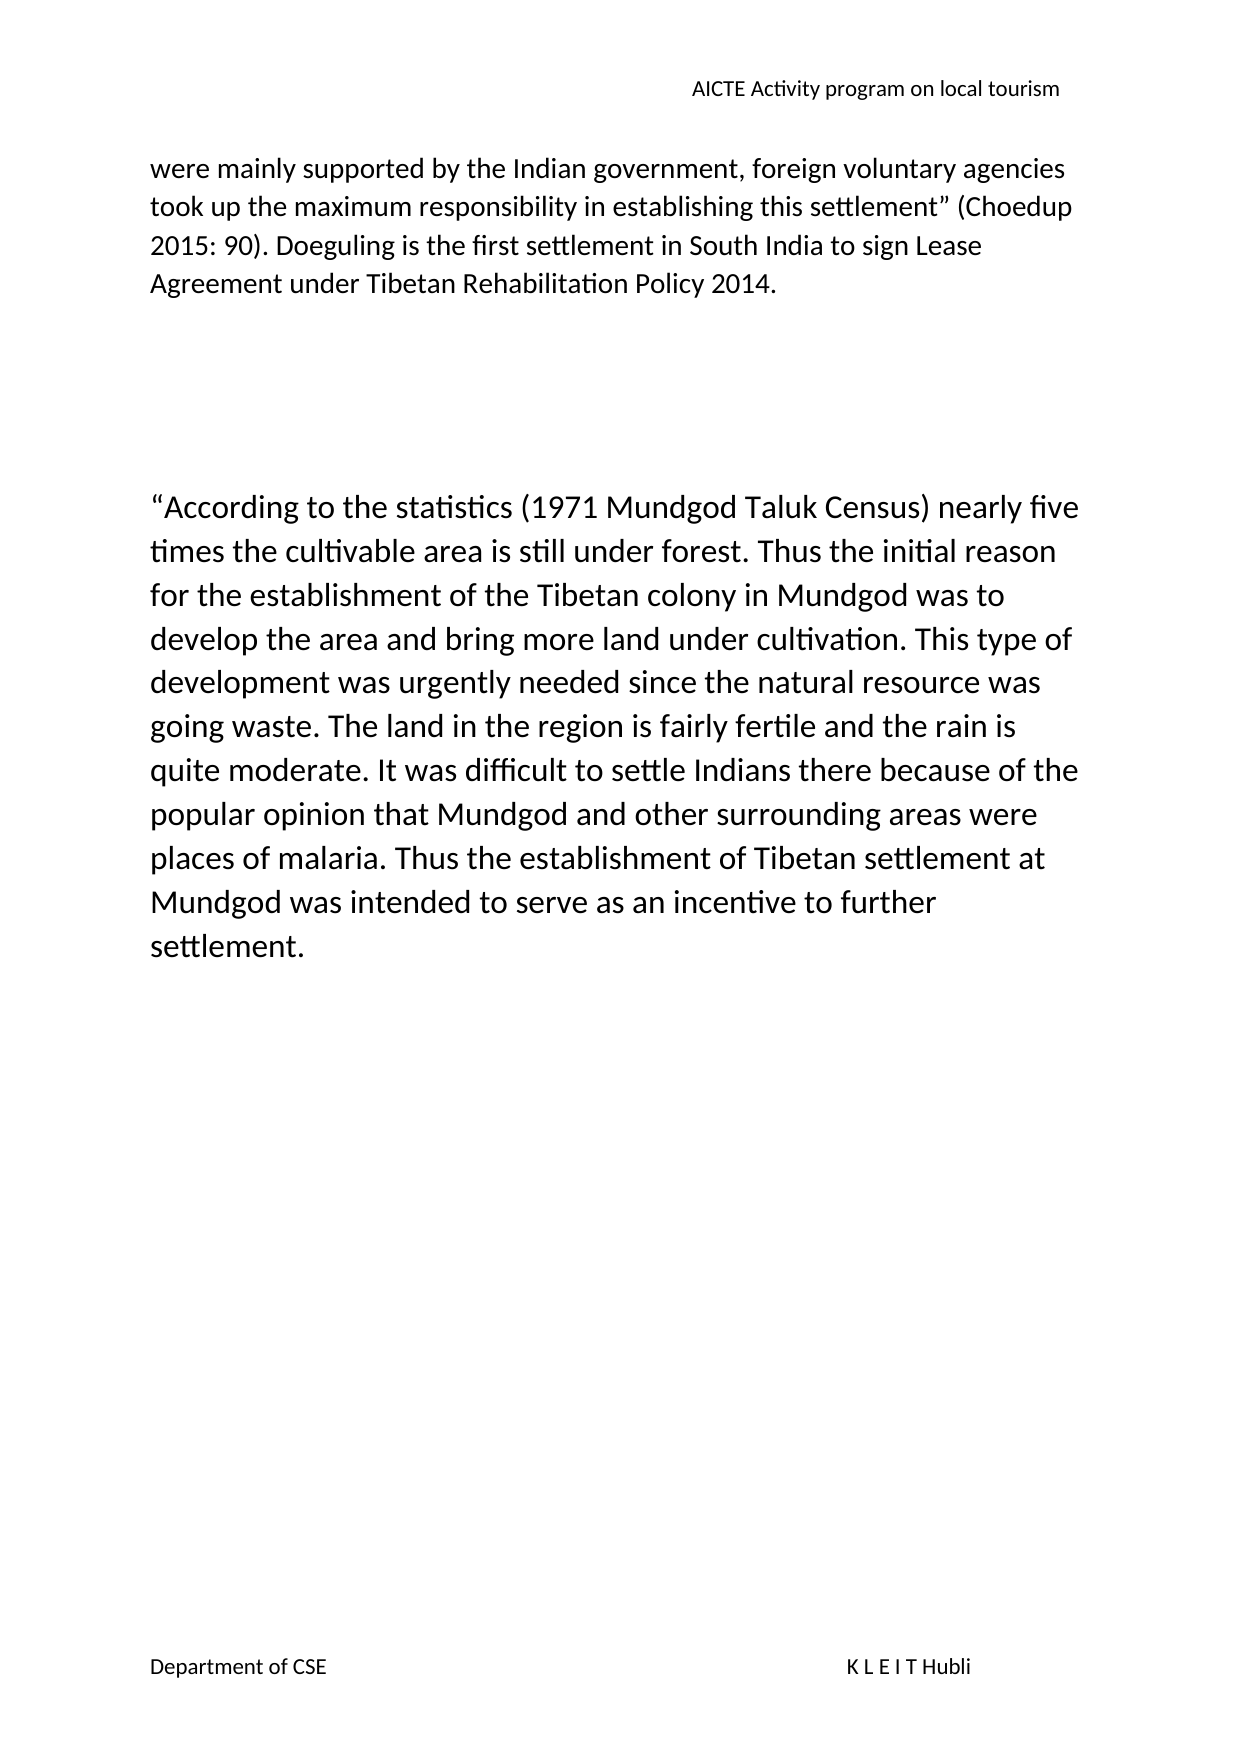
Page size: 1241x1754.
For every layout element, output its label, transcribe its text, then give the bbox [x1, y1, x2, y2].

text “According to the statistics (1971 Mundgod Taluk Census) nearly five times the cultivable area is still under forest. Thus the initial reason for the establishment of the Tibetan colony in Mundgod was to develop the area and bring more land under cultivation. This type of development was urgently needed since the natural resource was going waste. The land in the region is fairly fertile and the rain is quite moderate. It was difficult to settle Indians there because of the popular opinion that Mundgod and other surrounding areas were places of malaria. Thus the establishment of Tibetan settlement at Mundgod was intended to serve as an incentive to further settlement. [150, 486, 1090, 966]
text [150, 150, 1090, 301]
